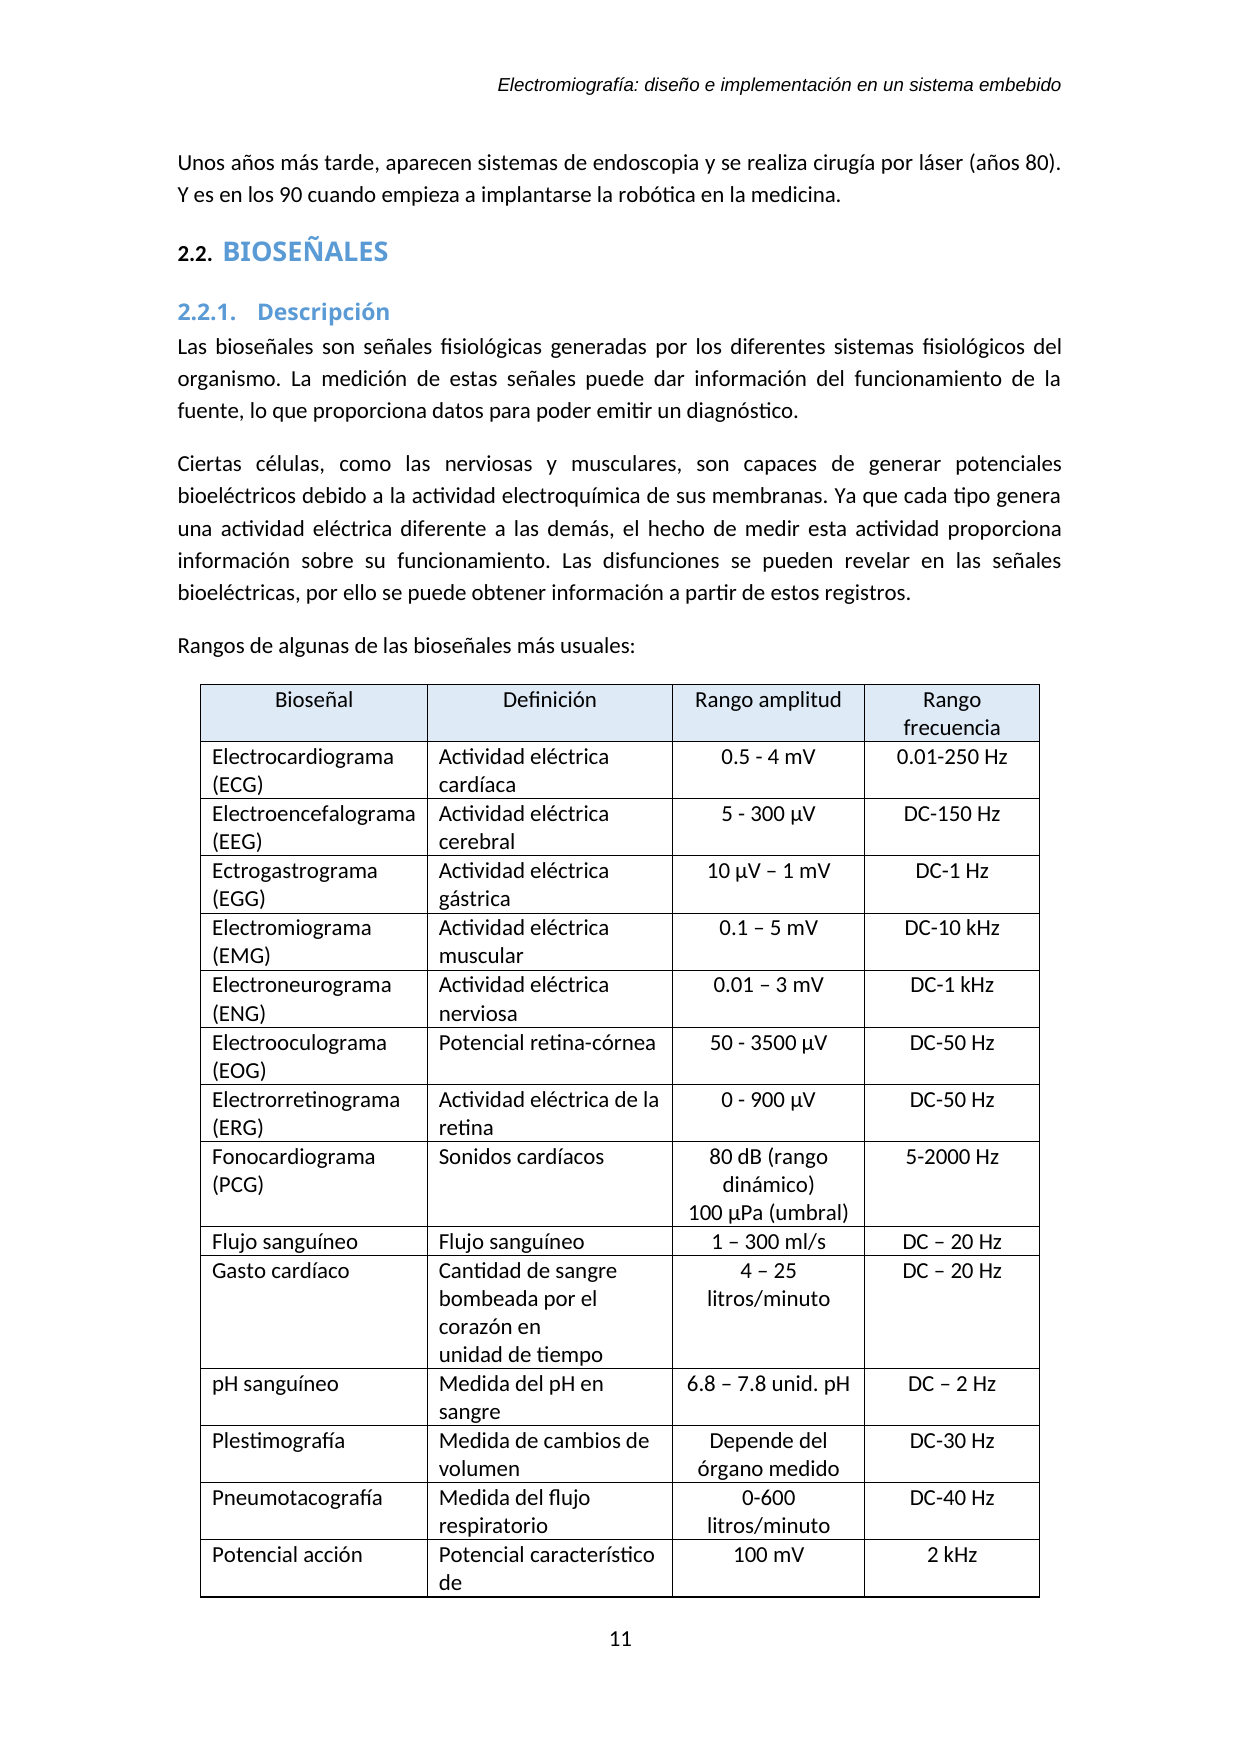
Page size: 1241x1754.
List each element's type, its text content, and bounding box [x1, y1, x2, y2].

table_header Bioseñal [201, 685, 427, 741]
table_cell DC-1 Hz [865, 856, 1039, 912]
table_cell Pneumotacografía [201, 1483, 427, 1539]
table_cell Medida del flujo respiratorio [428, 1483, 672, 1539]
table_cell 6.8 – 7.8 unid. pH [673, 1369, 864, 1425]
table_cell DC – 2 Hz [865, 1369, 1039, 1425]
table_cell 100 mV [673, 1540, 864, 1596]
table_cell Plestimografía [201, 1426, 427, 1482]
table_cell Depende del órgano medido [673, 1426, 864, 1482]
table_header Rango frecuencia [865, 685, 1039, 741]
table_cell Flujo sanguíneo [201, 1227, 427, 1255]
text Ciertas células, como las nerviosas y musculares, son capaces de generar potenciales bioeléctricos debido a la actividad electroquímica de sus membranas. Ya que cada tipo genera una actividad eléctrica diferente a las demás, el hecho de medir esta actividad proporciona información sobre su funcionamiento. Las disfunciones se pueden revelar en las señales bioeléctricas, por ello se puede obtener información a partir de estos registros. [177, 449, 1063, 606]
table_cell Actividad eléctrica nerviosa [428, 971, 672, 1027]
table_cell DC-10 kHz [865, 914, 1039, 969]
table_cell Actividad eléctrica gástrica [428, 856, 672, 912]
table_cell Medida del pH en sangre [428, 1369, 672, 1425]
table_cell Electrocardiograma (ECG) [201, 742, 427, 798]
table_cell Electrooculograma (EOG) [201, 1028, 427, 1084]
table_cell Electrorretinograma (ERG) [201, 1085, 427, 1141]
table_cell DC-30 Hz [865, 1426, 1039, 1482]
text Rangos de algunas de las bioseñales más usuales: [177, 631, 1063, 659]
table_cell DC – 20 Hz [865, 1227, 1039, 1255]
table_cell Actividad eléctrica muscular [428, 914, 672, 969]
table_cell 0.1 – 5 mV [673, 914, 864, 969]
table_cell 0-600 litros/minuto [673, 1483, 864, 1539]
text Unos años más tarde, aparecen sistemas de endoscopia y se realiza cirugía por láser (años 80). Y es en los 90 cuando empieza a implantarse la robótica en la medicina. [177, 148, 1063, 208]
table_cell 80 dB (rango dinámico) 100 µPa (umbral) [673, 1142, 864, 1226]
table_cell Fonocardiograma (PCG) [201, 1142, 427, 1226]
table_cell DC-50 Hz [865, 1085, 1039, 1141]
table_cell 5-2000 Hz [865, 1142, 1039, 1226]
table_cell DC – 20 Hz [865, 1256, 1039, 1368]
table_cell Actividad eléctrica cardíaca [428, 742, 672, 798]
table_header Rango amplitud [673, 685, 864, 741]
table_cell Sonidos cardíacos [428, 1142, 672, 1226]
table_cell Flujo sanguíneo [428, 1227, 672, 1255]
table_cell Ectrogastrograma (EGG) [201, 856, 427, 912]
table_cell 1 – 300 ml/s [673, 1227, 864, 1255]
table_cell Gasto cardíaco [201, 1256, 427, 1368]
table_cell DC-50 Hz [865, 1028, 1039, 1084]
table_cell 2 kHz [865, 1540, 1039, 1596]
table_cell Electroneurograma (ENG) [201, 971, 427, 1027]
table_cell Potencial acción [201, 1540, 427, 1596]
subtitle Descripción [177, 296, 1063, 327]
table_cell 0.5 - 4 mV [673, 742, 864, 798]
table_cell Actividad eléctrica de la retina [428, 1085, 672, 1141]
table_cell Actividad eléctrica cerebral [428, 799, 672, 855]
table_cell Electroencefalograma (EEG) [201, 799, 427, 855]
table_cell DC-40 Hz [865, 1483, 1039, 1539]
table_cell 50 - 3500 µV [673, 1028, 864, 1084]
table_cell Medida de cambios de volumen [428, 1426, 672, 1482]
table_cell pH sanguíneo [201, 1369, 427, 1425]
table_cell 0 - 900 µV [673, 1085, 864, 1141]
table_cell Electromiograma (EMG) [201, 914, 427, 969]
table_cell 10 µV – 1 mV [673, 856, 864, 912]
table_cell Cantidad de sangre bombeada por el corazón en unidad de tiempo [428, 1256, 672, 1368]
table_cell DC-150 Hz [865, 799, 1039, 855]
table_cell DC-1 kHz [865, 971, 1039, 1027]
subtitle BIOSEÑALES [177, 233, 1063, 270]
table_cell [428, 1540, 672, 1596]
table_cell 5 - 300 μV [673, 799, 864, 855]
table_cell Potencial retina-córnea [428, 1028, 672, 1084]
text Las bioseñales son señales fisiológicas generadas por los diferentes sistemas fisiológicos del organismo. La medición de estas señales puede dar información del funcionamiento de la fuente, lo que proporciona datos para poder emitir un diagnóstico. [177, 332, 1063, 424]
table_cell 4 – 25 litros/minuto [673, 1256, 864, 1368]
table_cell 0.01 – 3 mV [673, 971, 864, 1027]
table_cell 0.01-250 Hz [865, 742, 1039, 798]
table_header Definición [428, 685, 672, 741]
